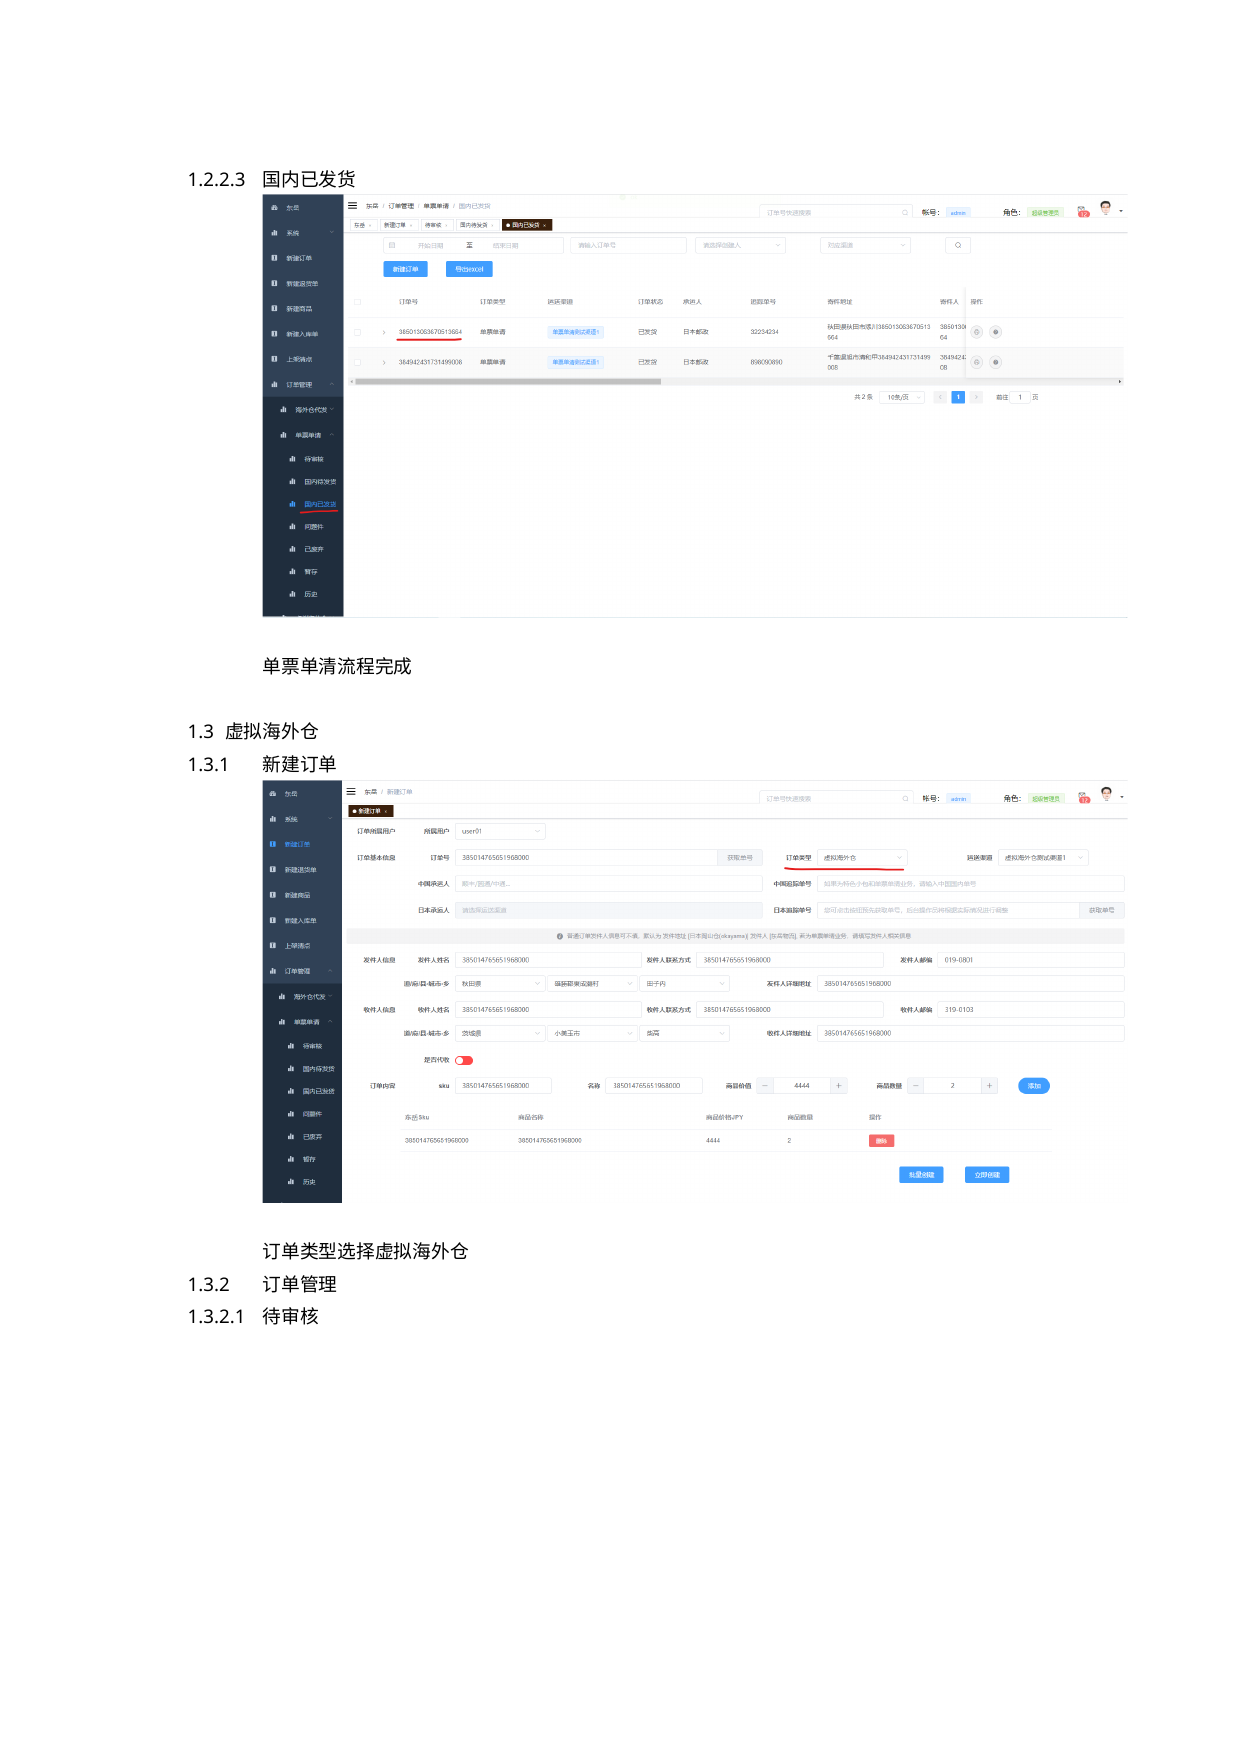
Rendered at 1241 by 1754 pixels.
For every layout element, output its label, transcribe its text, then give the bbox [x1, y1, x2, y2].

list 国内已发货 [187, 162, 1053, 194]
list 待审核 [187, 1299, 1053, 1332]
list 虚拟海外仓 [187, 714, 1053, 747]
list 订单类型选择虚拟海外仓 [262, 1234, 1053, 1267]
list 订单管理 [187, 1267, 1053, 1299]
picture [262, 779, 1128, 1203]
list 单票单清流程完成 [262, 649, 1053, 682]
list 新建订单 [187, 747, 1053, 779]
picture [262, 194, 1128, 618]
